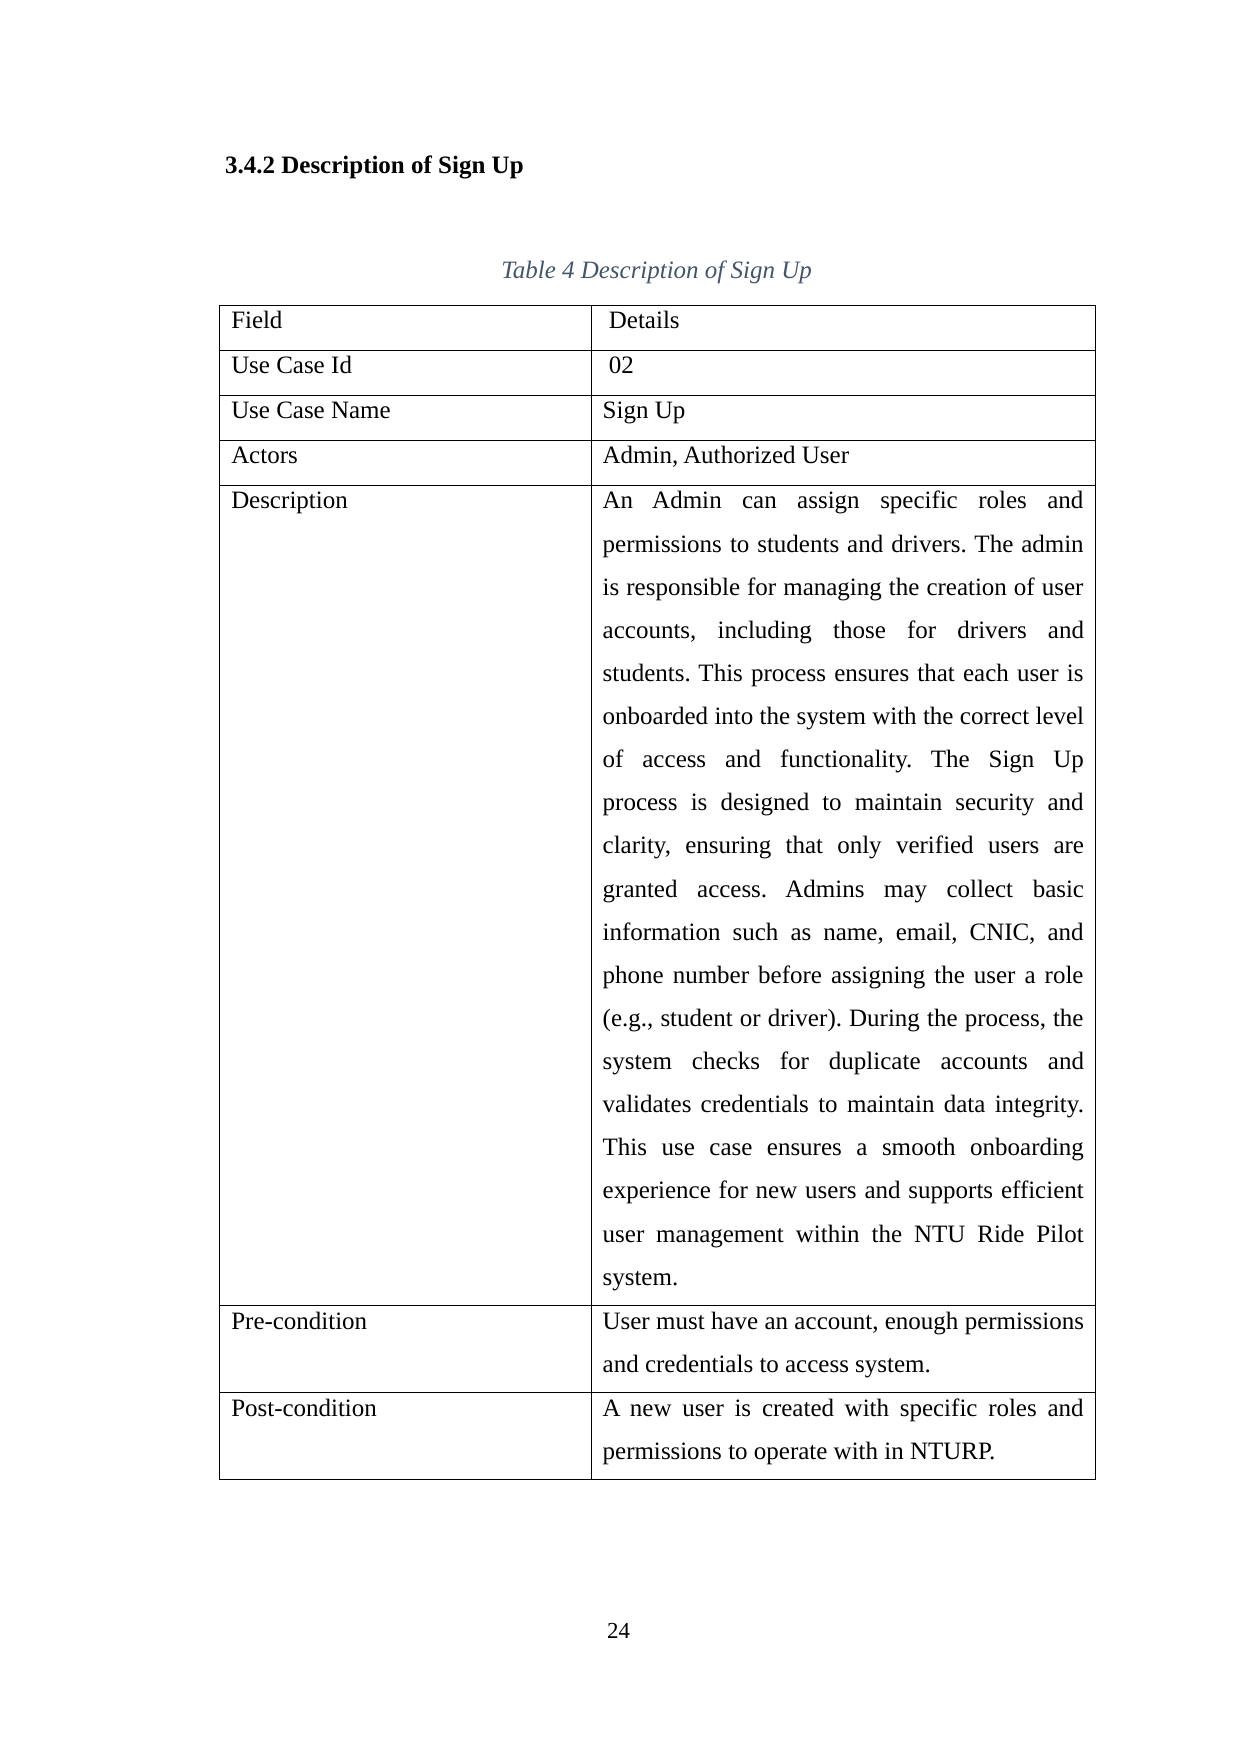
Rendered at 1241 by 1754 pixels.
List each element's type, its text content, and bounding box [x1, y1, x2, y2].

table_cell Actors [220, 441, 591, 484]
table_cell Use Case Name [220, 396, 591, 439]
table_cell Admin, Authorized User [592, 441, 1095, 484]
table_header Field [220, 306, 591, 349]
table_cell Use Case Id [220, 351, 591, 394]
table_cell User must have an account, enough permissions and credentials to access system. [592, 1306, 1095, 1392]
table_cell Description [220, 486, 591, 1305]
table_cell 02 [592, 351, 1095, 394]
table_cell An Admin can assign specific roles and permissions to students and drivers. The admin is responsible for managing the creation of user accounts, including those for drivers and students. This process ensures that each user is onboarded into the system with the correct level of access and functionality. The Sign Up process is designed to maintain security and clarity, ensuring that only verified users are granted access. Admins may collect basic information such as name, email, CNIC, and phone number before assigning the user a role (e.g., student or driver). During the process, the system checks for duplicate accounts and validates credentials to maintain data integrity. This use case ensures a smooth onboarding experience for new users and supports efficient user management within the NTU Ride Pilot system. [592, 486, 1095, 1305]
table_cell Sign Up [592, 396, 1095, 439]
subtitle 3.4.2 Description of Sign Up [225, 150, 1090, 179]
table_cell A new user is created with specific roles and permissions to operate with in NTURP. [592, 1393, 1095, 1479]
table_cell Pre-condition [220, 1306, 591, 1392]
text Table Description of Sign Up [225, 255, 1090, 284]
table_header Details [592, 306, 1095, 349]
table_cell Post-condition [220, 1393, 591, 1479]
